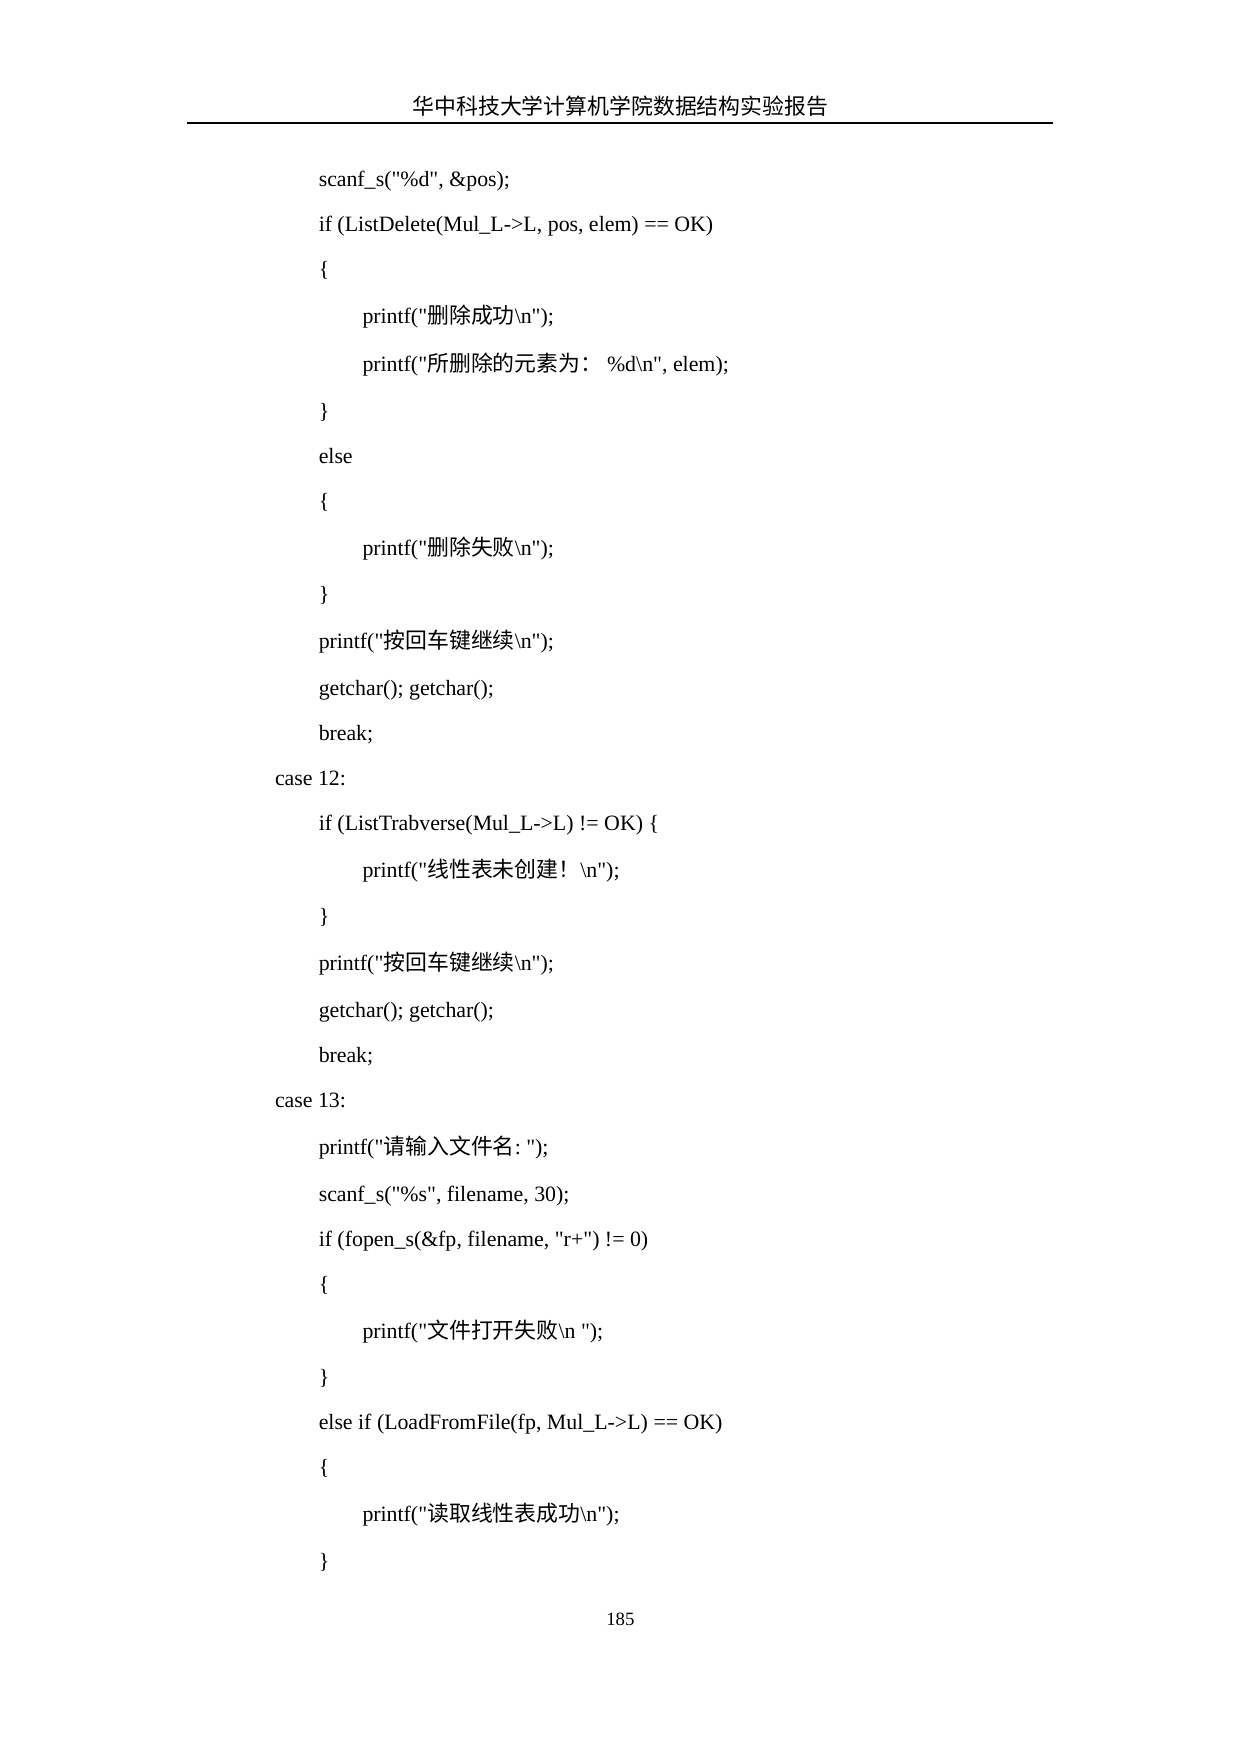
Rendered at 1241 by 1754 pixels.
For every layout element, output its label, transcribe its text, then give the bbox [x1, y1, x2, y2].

text printf("按回车键继续\n"); [187, 945, 1053, 977]
text case 12: [187, 761, 1053, 794]
text scanf_s("%d", &pos); [187, 162, 1053, 194]
text printf("所删除的元素为： %d\n", elem); [187, 346, 1053, 378]
text { [187, 484, 1053, 517]
text scanf_s("%s", filename, 30); [187, 1177, 1053, 1209]
text printf("请输入文件名: "); [187, 1128, 1053, 1161]
text printf("按回车键继续\n"); [187, 623, 1053, 655]
text if (ListDelete(Mul_L->L, pos, elem) == OK) [187, 207, 1053, 239]
text else [187, 439, 1053, 472]
text if (ListTrabverse(Mul_L->L) != OK) { [187, 806, 1053, 839]
text } [187, 1544, 1053, 1577]
text case 13: [187, 1083, 1053, 1116]
text printf("文件打开失败\n "); [187, 1312, 1053, 1345]
text else if (LoadFromFile(fp, Mul_L->L) == OK) [187, 1406, 1053, 1438]
text { [187, 1267, 1053, 1299]
text if (fopen_s(&fp, filename, "r+") != 0) [187, 1222, 1053, 1254]
text printf("线性表未创建！\n"); [187, 851, 1053, 884]
text printf("删除失败\n"); [187, 529, 1053, 562]
text { [187, 1451, 1053, 1483]
text } [187, 394, 1053, 426]
text } [187, 1361, 1053, 1393]
text printf("删除成功\n"); [187, 297, 1053, 330]
text getchar(); getchar(); [187, 993, 1053, 1026]
text break; [187, 1038, 1053, 1071]
text break; [187, 716, 1053, 749]
text getchar(); getchar(); [187, 671, 1053, 703]
text { [187, 252, 1053, 285]
text } [187, 578, 1053, 610]
text printf("读取线性表成功\n"); [187, 1496, 1053, 1528]
text } [187, 900, 1053, 932]
